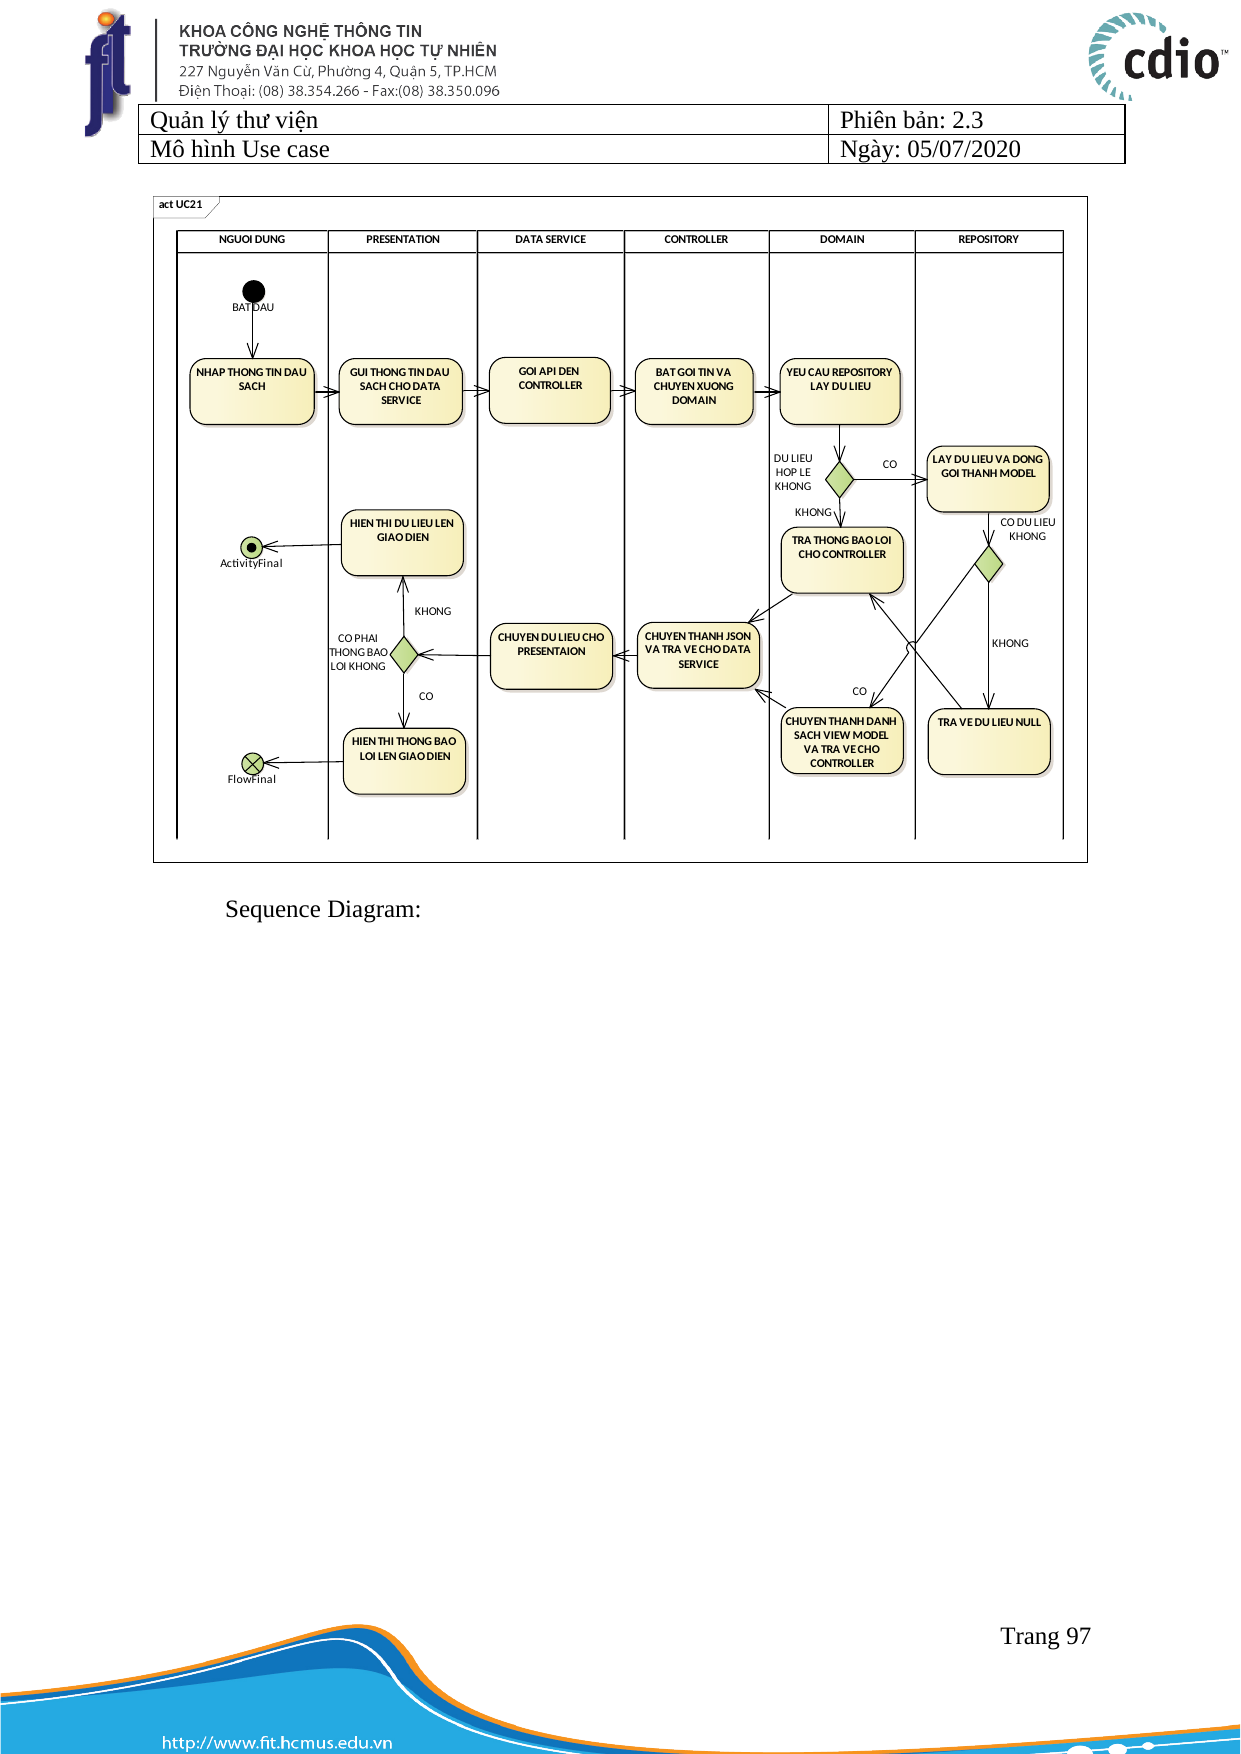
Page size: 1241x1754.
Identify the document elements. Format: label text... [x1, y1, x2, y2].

picture [829, 105, 1124, 134]
picture [829, 135, 1124, 161]
picture [139, 135, 828, 161]
picture [61, 1, 1241, 161]
picture [0, 1621, 1241, 1754]
picture [139, 105, 828, 134]
text Sequence Diagram: [225, 894, 1090, 923]
